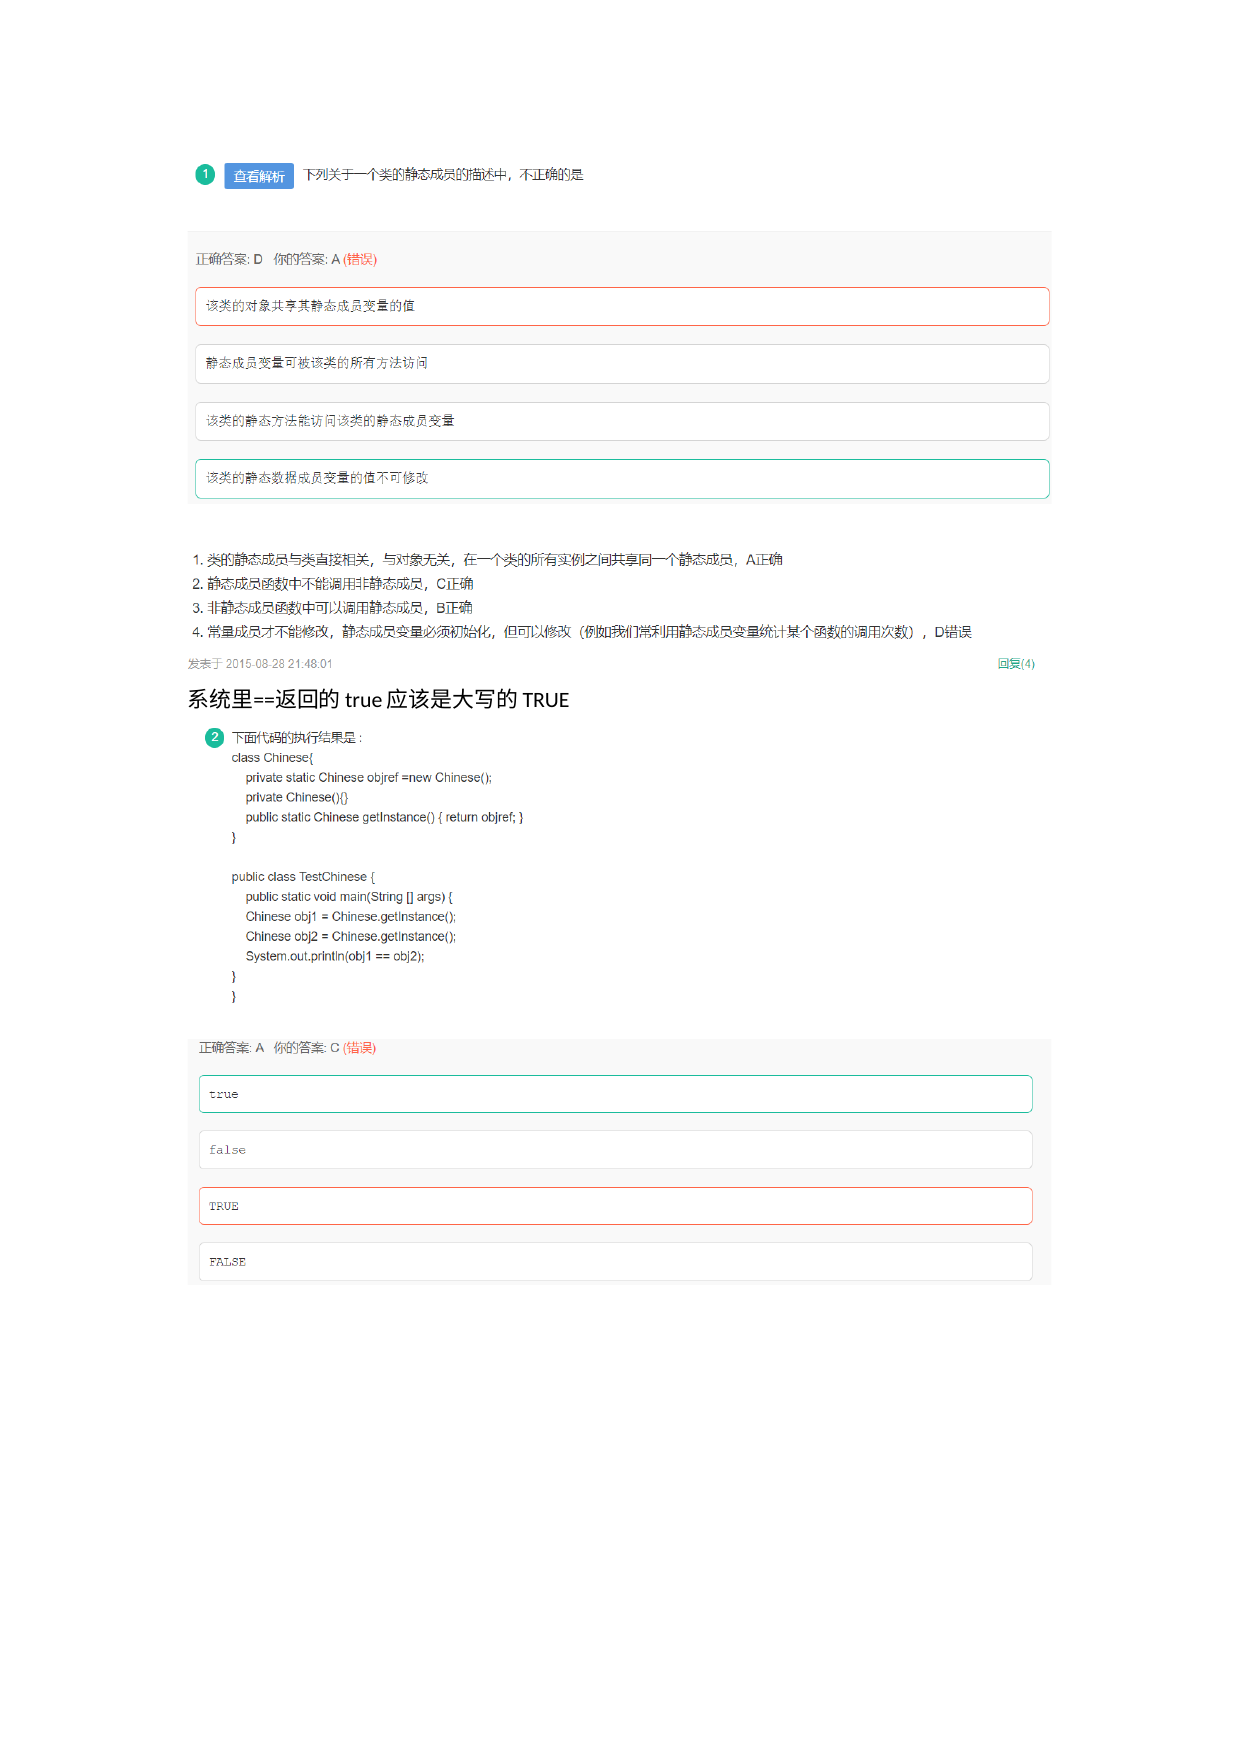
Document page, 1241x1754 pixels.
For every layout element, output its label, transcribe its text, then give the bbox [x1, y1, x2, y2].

picture [187, 552, 1053, 676]
picture [187, 1039, 1052, 1285]
picture [187, 162, 1052, 504]
text 系统里==返回的true应该是大写的TRUE [187, 682, 1053, 714]
picture [187, 714, 1053, 1024]
